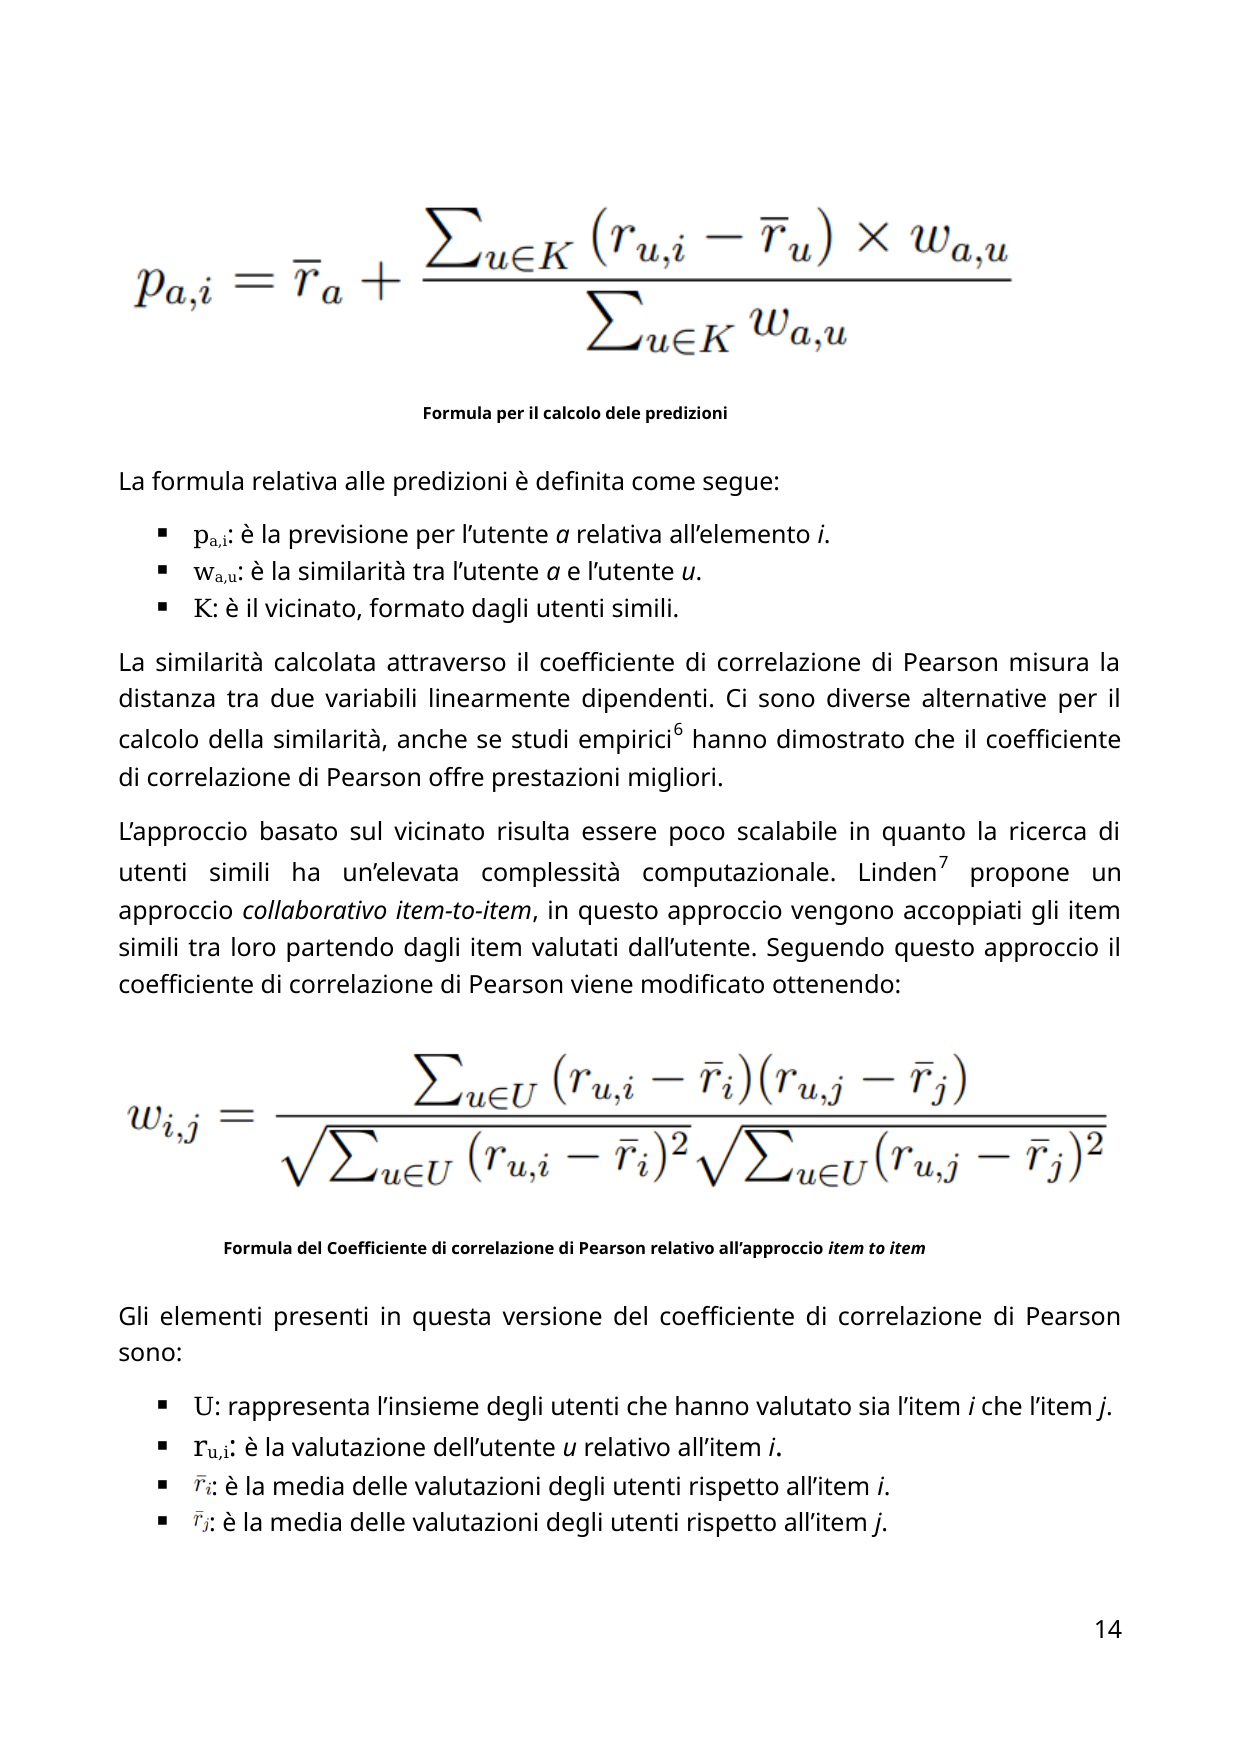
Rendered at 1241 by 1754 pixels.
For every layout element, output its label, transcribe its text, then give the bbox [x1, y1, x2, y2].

list wa,u: è la similarità tra l’utente a e l’utente u. [156, 554, 1122, 588]
list U: rappresenta l’insieme degli utenti che hanno valutato sia l’item i che l’item j. [156, 1388, 1122, 1423]
text Formula del Coefficiente di correlazione di Pearson relativo all’approccio item to item [118, 1236, 1032, 1259]
list K: è il vicinato, formato dagli utenti simili. [156, 591, 1122, 625]
list ru,i: è la valutazione dell’utente u relativo all’item i. [156, 1425, 1122, 1465]
text La formula relativa alle predizioni è definita come segue: [118, 464, 1122, 498]
text Gli elementi presenti in questa versione del coefficiente di correlazione di Pearson sono: [118, 1298, 1122, 1369]
text Formula per il calcolo dele predizioni [118, 402, 1032, 424]
picture [193, 1511, 209, 1532]
picture [118, 1019, 1123, 1217]
picture [193, 1475, 212, 1495]
list : è la media delle valutazioni degli utenti rispetto all’item j. [156, 1505, 1122, 1539]
text L’approccio basato sul vicinato risulta essere poco scalabile in quanto la ricerca di utenti simili ha un’elevata complessità computazionale. Linden propone un approccio collaborativo item-to-item, in questo approccio vengono accoppiati gli item simili tra loro partendo dagli item valutati dall’utente. Seguendo questo approccio il coefficiente di correlazione di Pearson viene modificato ottenendo: [118, 813, 1122, 1000]
text La similarità calcolata attraverso il coefficiente di correlazione di Pearson misura la distanza tra due variabili linearmente dipendenti. Ci sono diverse alternative per il calcolo della similarità, anche se studi empirici hanno dimostrato che il coefficiente di correlazione di Pearson offre prestazioni migliori. [118, 644, 1122, 794]
list pa,i: è la previsione per l’utente a relativa all’elemento i. [156, 517, 1122, 551]
list : è la media delle valutazioni degli utenti rispetto all’item i. [156, 1468, 1122, 1502]
picture [118, 147, 1106, 382]
